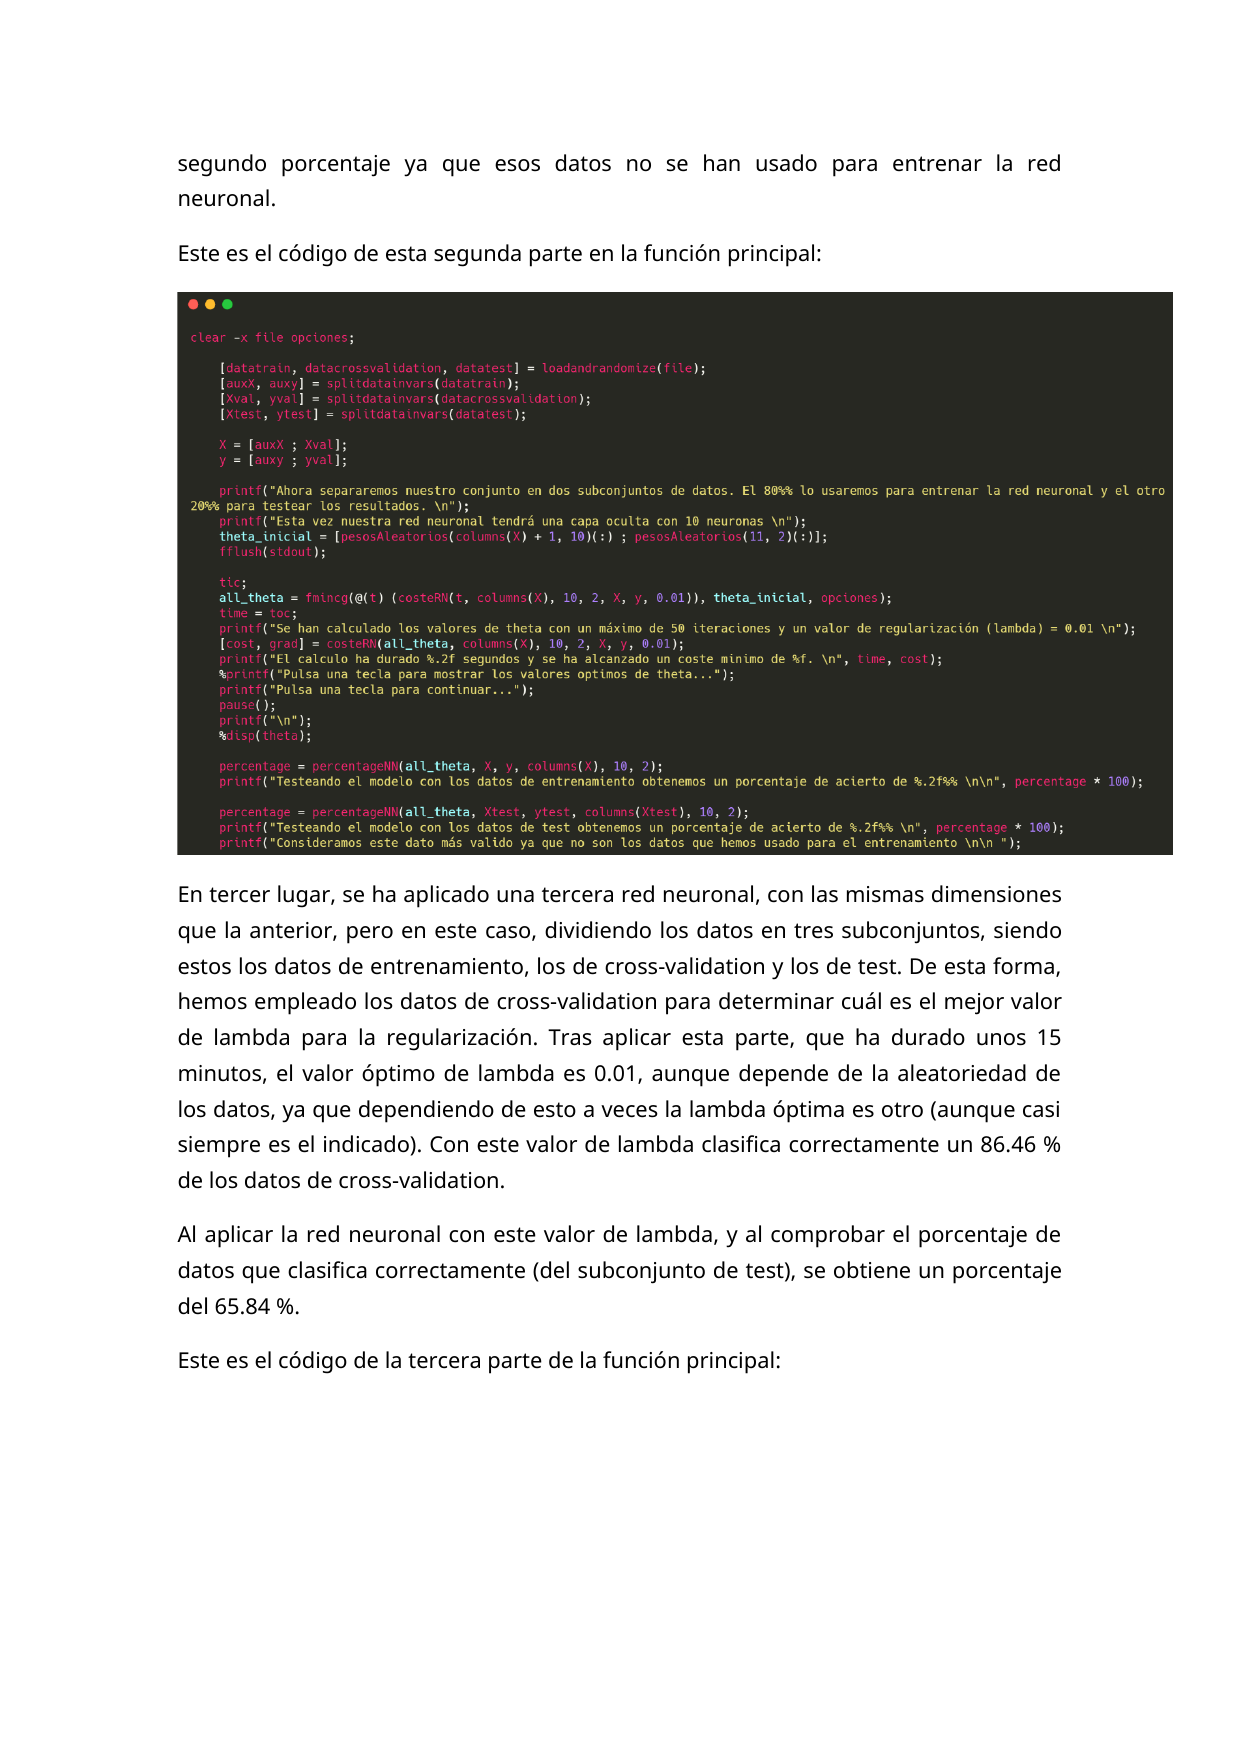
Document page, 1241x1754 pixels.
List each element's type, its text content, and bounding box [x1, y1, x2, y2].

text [177, 148, 1063, 213]
text Al aplicar la red neuronal con este valor de lambda, y al comprobar el porcentaje de datos que clasifica correctamente (del subconjunto de test), se obtiene un porcentaje del 65.84 %. [177, 1219, 1063, 1321]
text Este es el código de esta segunda parte en la función principal: [177, 238, 1063, 268]
picture [177, 292, 1173, 855]
text En tercer lugar, se ha aplicado una tercera red neuronal, con las mismas dimensiones que la anterior, pero en este caso, dividiendo los datos en tres subconjuntos, siendo estos los datos de entrenamiento, los de cross-validation y los de test. De esta forma, hemos empleado los datos de cross-validation para determinar cuál es el mejor valor de lambda para la regularización. Tras aplicar esta parte, que ha durado unos 15 minutos, el valor óptimo de lambda es 0.01, aunque depende de la aleatoriedad de los datos, ya que dependiendo de esto a veces la lambda óptima es otro (aunque casi siempre es el indicado). Con este valor de lambda clasifica correctamente un 86.46 % de los datos de cross-validation. [177, 879, 1063, 1195]
text Este es el código de la tercera parte de la función principal: [177, 1345, 1063, 1375]
